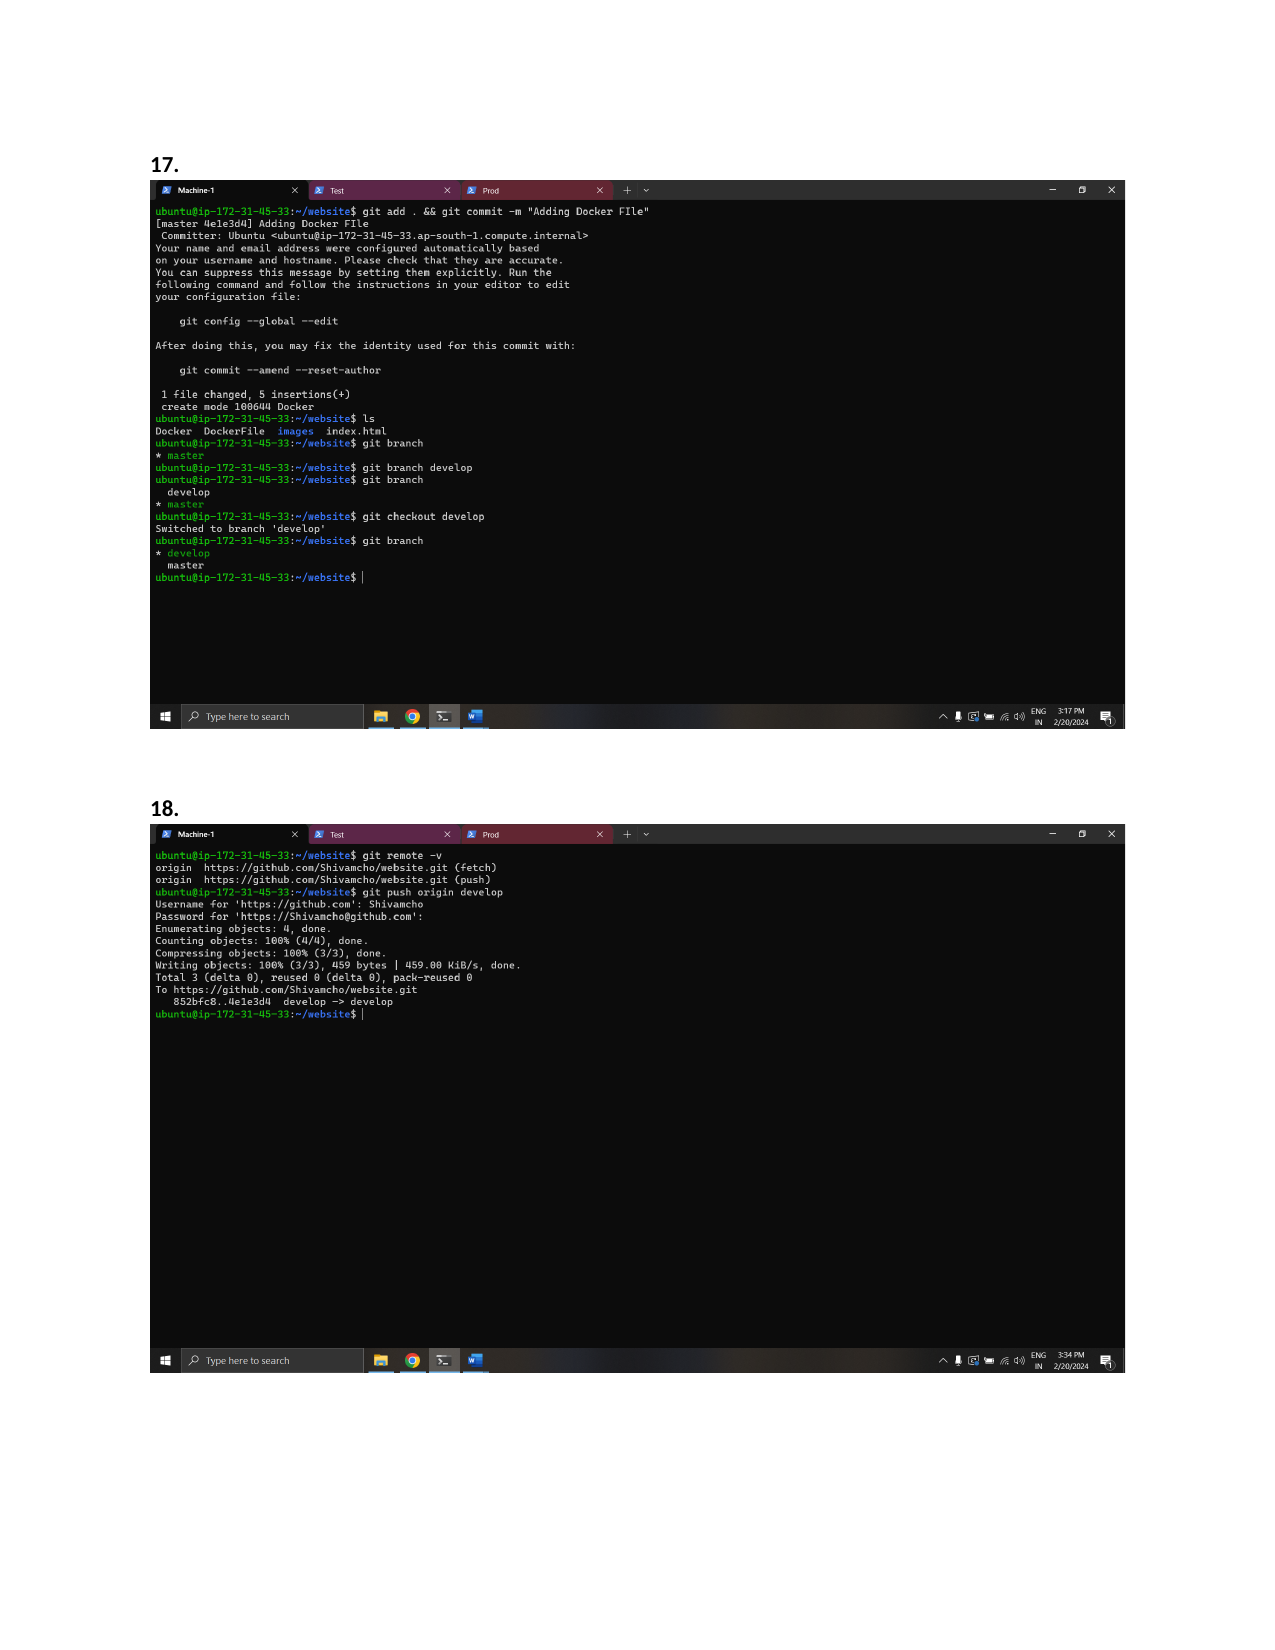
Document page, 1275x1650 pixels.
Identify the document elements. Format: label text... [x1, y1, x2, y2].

picture [150, 824, 1125, 1373]
text 17. [150, 150, 1125, 180]
picture [150, 180, 1125, 729]
text 18. [150, 794, 1125, 824]
